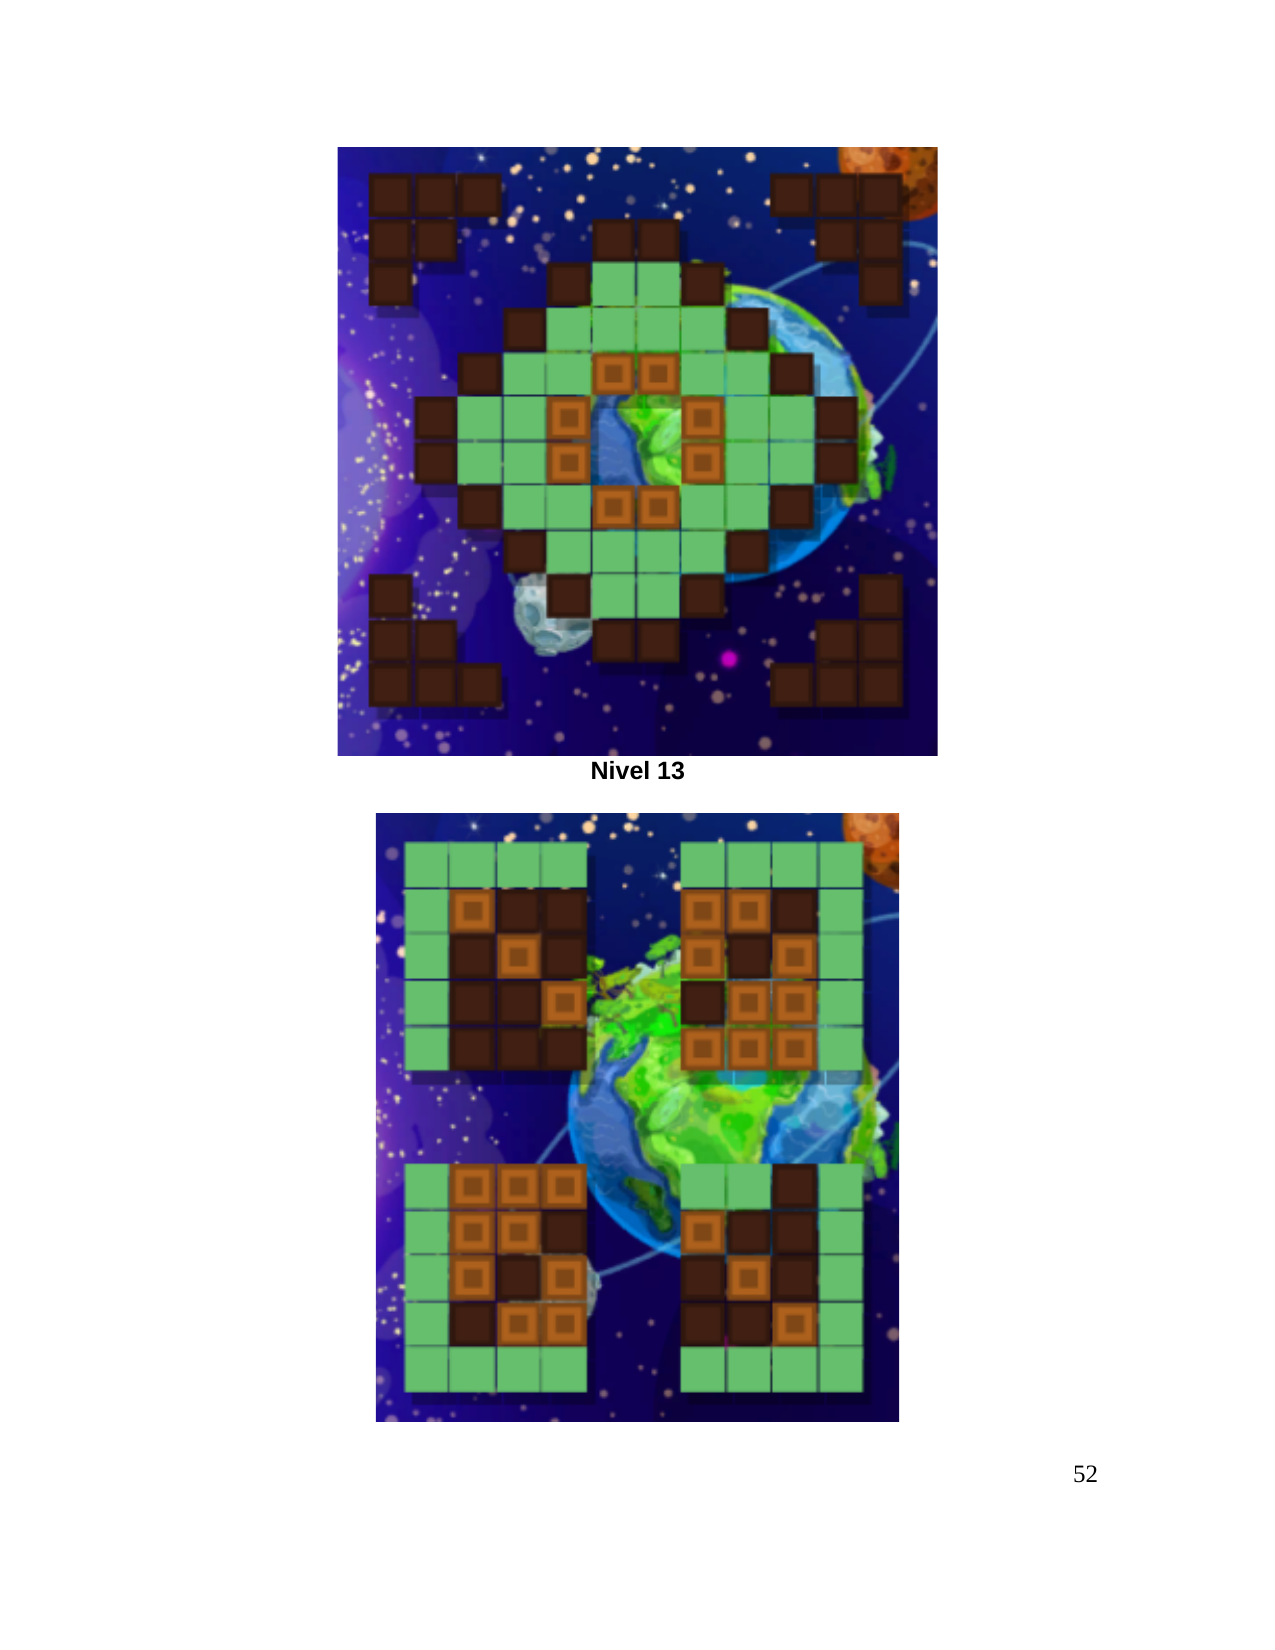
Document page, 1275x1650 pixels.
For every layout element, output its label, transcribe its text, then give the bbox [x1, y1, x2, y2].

text Nivel 13 [177, 756, 1098, 784]
picture [375, 813, 900, 1422]
picture [337, 147, 938, 756]
